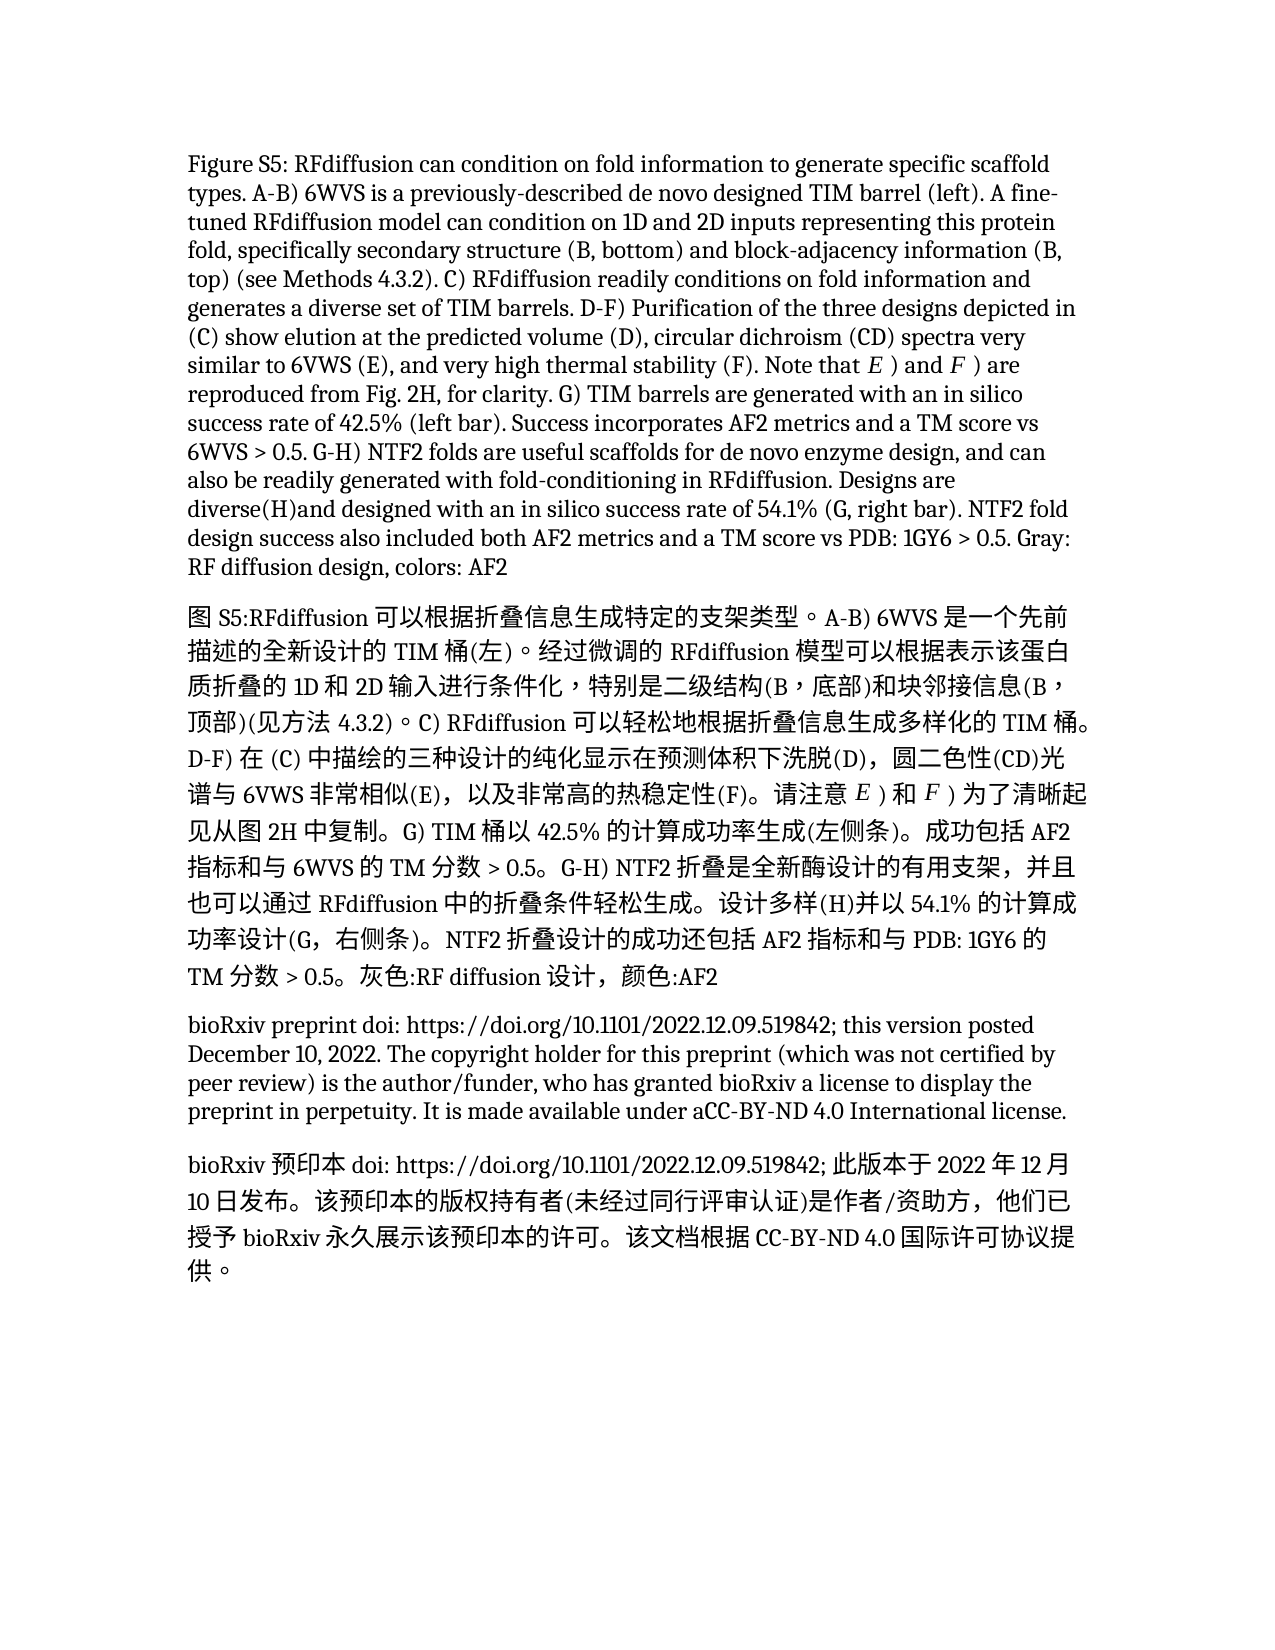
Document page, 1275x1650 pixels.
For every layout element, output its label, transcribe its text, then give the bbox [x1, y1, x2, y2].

text bioRxiv 预印本 doi: https://doi.org/10.1101/2022.12.09.519842; 此版本于2022年12月10日发布。该预印本的版权持有者(未经过同行评审认证)是作者/资助方，他们已授予bioRxiv永久展示该预印本的许可。该文档根据CC-BY-ND 4.0国际许可协议提供。 [187, 1145, 1087, 1287]
text 图 S5:RFdiffusion 可以根据折叠信息生成特定的支架类型。A-B) 6WVS 是一个先前描述的全新设计的 TIM 桶(左)。经过微调的 RFdiffusion 模型可以根据表示该蛋白质折叠的 1D 和 2D 输入进行条件化，特别是二级结构(B，底部)和块邻接信息(B，顶部)(见方法 4.3.2)。C) RFdiffusion 可以轻松地根据折叠信息生成多样化的 TIM 桶。D-F) 在 (C) 中描绘的三种设计的纯化显示在预测体积下洗脱(D)，圆二色性(CD)光谱与 6VWS 非常相似(E)，以及非常高的热稳定性(F)。请注意 ) 和 ) 为了清晰起见从图 2H 中复制。G) TIM 桶以 42.5% 的计算成功率生成(左侧条)。成功包括 AF2 指标和与 6WVS 的 TM 分数 > 0.5。G-H) NTF2 折叠是全新酶设计的有用支架，并且也可以通过 RFdiffusion 中的折叠条件轻松生成。设计多样(H)并以 54.1% 的计算成功率设计(G，右侧条)。NTF2 折叠设计的成功还包括 AF2 指标和与 PDB: 1GY6 的 TM 分数 > 0.5。灰色:RF diffusion 设计，颜色:AF2 [187, 600, 1087, 992]
text Figure S5: RFdiffusion can condition on fold information to generate specific scaffold types. A-B) 6WVS is a previously-described de novo designed TIM barrel (left). A fine-tuned RFdiffusion model can condition on 1D and 2D inputs representing this protein fold, specifically secondary structure (B, bottom) and block-adjacency information (B, top) (see Methods 4.3.2). C) RFdiffusion readily conditions on fold information and generates a diverse set of TIM barrels. D-F) Purification of the three designs depicted in (C) show elution at the predicted volume (D), circular dichroism (CD) spectra very similar to 6VWS (E), and very high thermal stability (F). Note that ) and ) are reproduced from Fig. 2H, for clarity. G) TIM barrels are generated with an in silico success rate of 42.5% (left bar). Success incorporates AF2 metrics and a TM score vs 6WVS > 0.5. G-H) NTF2 folds are useful scaffolds for de novo enzyme design, and can also be readily generated with fold-conditioning in RFdiffusion. Designs are diverse(H)and designed with an in silico success rate of 54.1% (G, right bar). NTF2 fold design success also included both AF2 metrics and a TM score vs PDB: 1GY6 > 0.5. Gray: RF diffusion design, colors: AF2 [187, 150, 1087, 581]
text bioRxiv preprint doi: https://doi.org/10.1101/2022.12.09.519842; this version posted December 10, 2022. The copyright holder for this preprint (which was not certified by peer review) is the author/funder, who has granted bioRxiv a license to display the preprint in perpetuity. It is made available under aCC-BY-ND 4.0 International license. [187, 1011, 1087, 1126]
